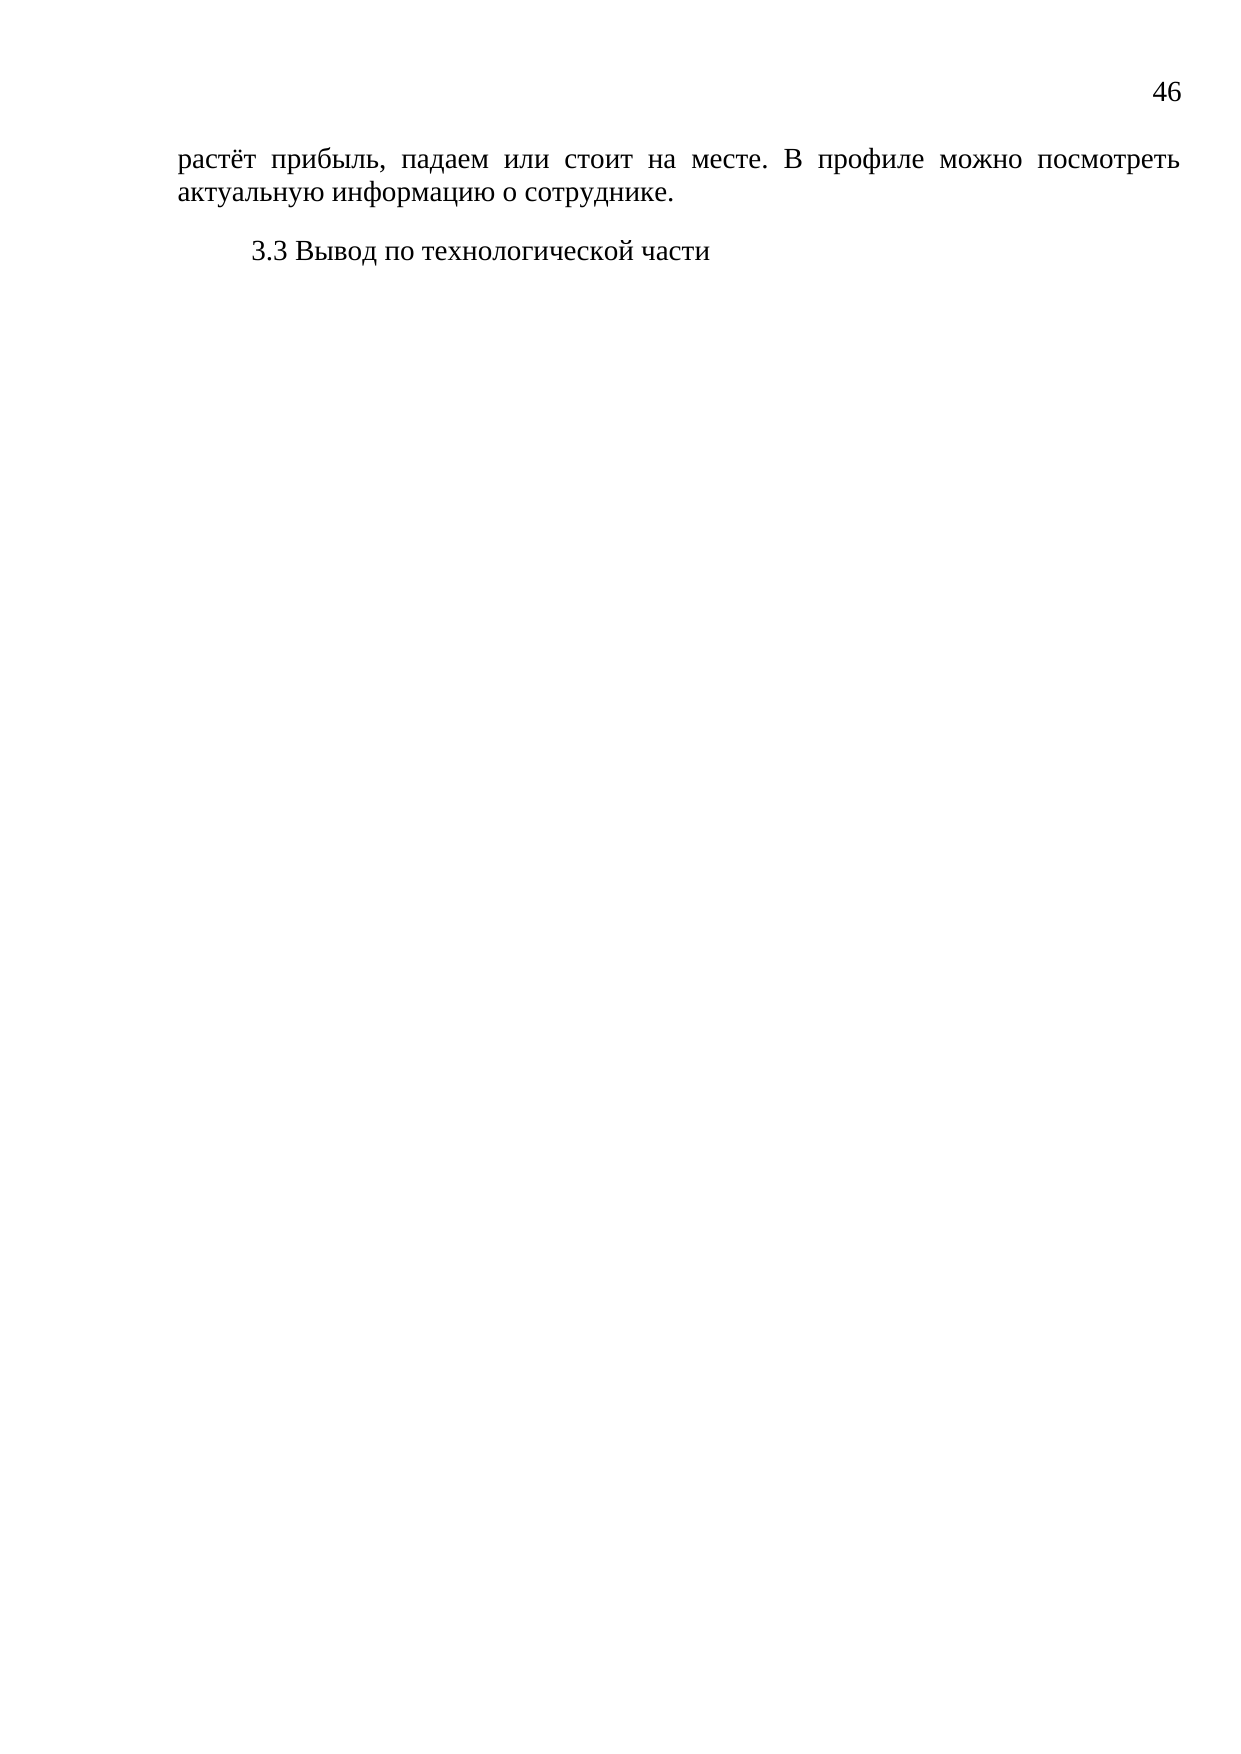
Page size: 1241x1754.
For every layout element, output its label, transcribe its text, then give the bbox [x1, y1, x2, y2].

subtitle 3.3 Вывод по технологической части [251, 233, 1181, 266]
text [177, 141, 1181, 208]
